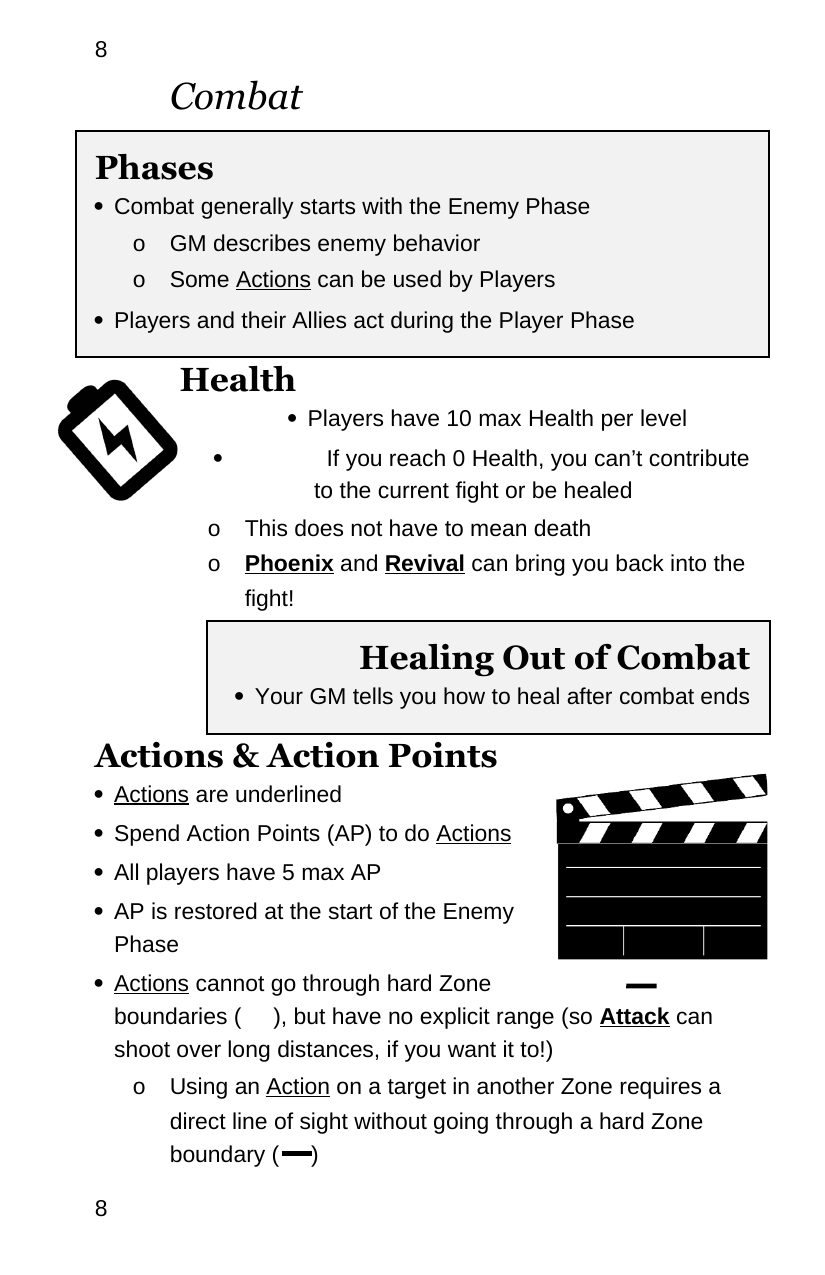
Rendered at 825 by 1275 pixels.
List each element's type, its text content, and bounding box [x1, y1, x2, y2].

subtitle Actions & Action Points [94, 736, 750, 774]
text Players and their Allies act during the Player Phase [94, 307, 750, 334]
picture [554, 773, 768, 958]
text AP is restored at the start of the Enemy Phase [94, 898, 554, 957]
text Actions cannot go through hard Zone boundaries ( ), but have no explicit range (so Attack can shoot over long distances, if you want it to!) [94, 970, 750, 1062]
subtitle Healing Out of Combat [94, 638, 750, 676]
text If you reach 0 Health, you can’t contribute to the current fight or be healed [150, 444, 750, 504]
text Your GM tells you how to heal after combat ends [94, 683, 750, 709]
subtitle Phases [94, 149, 750, 187]
text Using an Action on a target in another Zone requires a direct line of sight without going through a hard Zone boundary ( ) [132, 1073, 750, 1167]
text Phoenix and Revival can bring you back into the fight! [207, 550, 750, 611]
text This does not have to mean death [207, 514, 750, 543]
subtitle Combat [94, 75, 750, 118]
text Combat generally starts with the Enemy Phase [94, 193, 750, 219]
text Actions are underlined [94, 781, 610, 807]
text Some Actions can be used by Players [132, 266, 750, 294]
picture [14, 337, 214, 536]
text All players have 5 max AP [94, 859, 554, 885]
text Players have 10 max Health per level [187, 405, 750, 432]
text Spend Action Points (AP) to do Actions [94, 820, 554, 846]
subtitle Health [163, 361, 750, 399]
text GM describes enemy behavior [132, 230, 750, 259]
